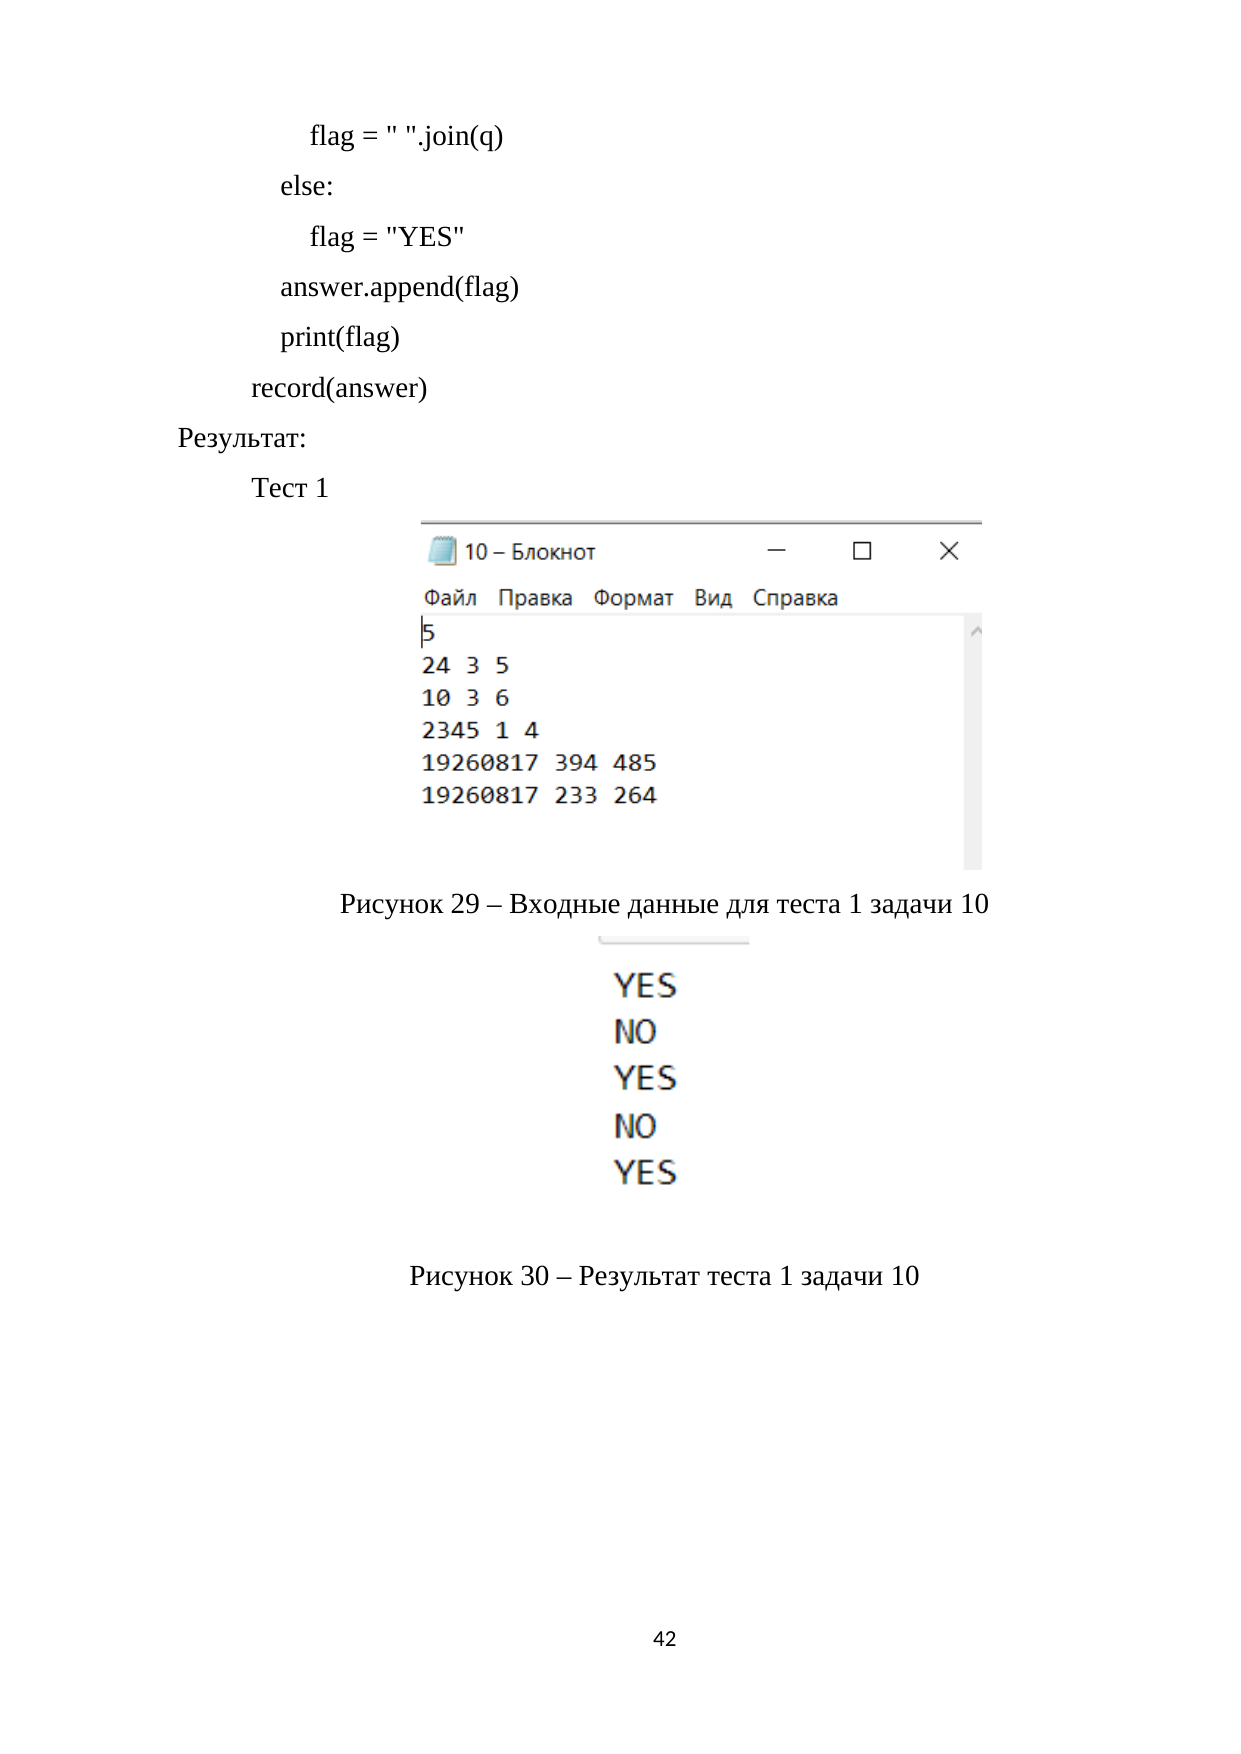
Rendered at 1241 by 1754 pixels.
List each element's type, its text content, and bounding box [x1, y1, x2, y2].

text Тест 1 [177, 470, 1152, 504]
picture [420, 520, 982, 870]
text Рисунок 29 – Входные данные для теста 1 задачи 10 [177, 886, 1152, 919]
text print(flag) [177, 319, 1152, 353]
text record(answer) [177, 370, 1152, 403]
picture [586, 936, 750, 1242]
text flag = " ".join(q) [177, 118, 1152, 152]
text else: [177, 168, 1152, 202]
text Результат: [177, 420, 1152, 453]
text flag = "YES" [177, 219, 1152, 252]
text answer.append(flag) [177, 269, 1152, 303]
text Рисунок 30 – Результат теста 1 задачи 10 [177, 1258, 1152, 1292]
